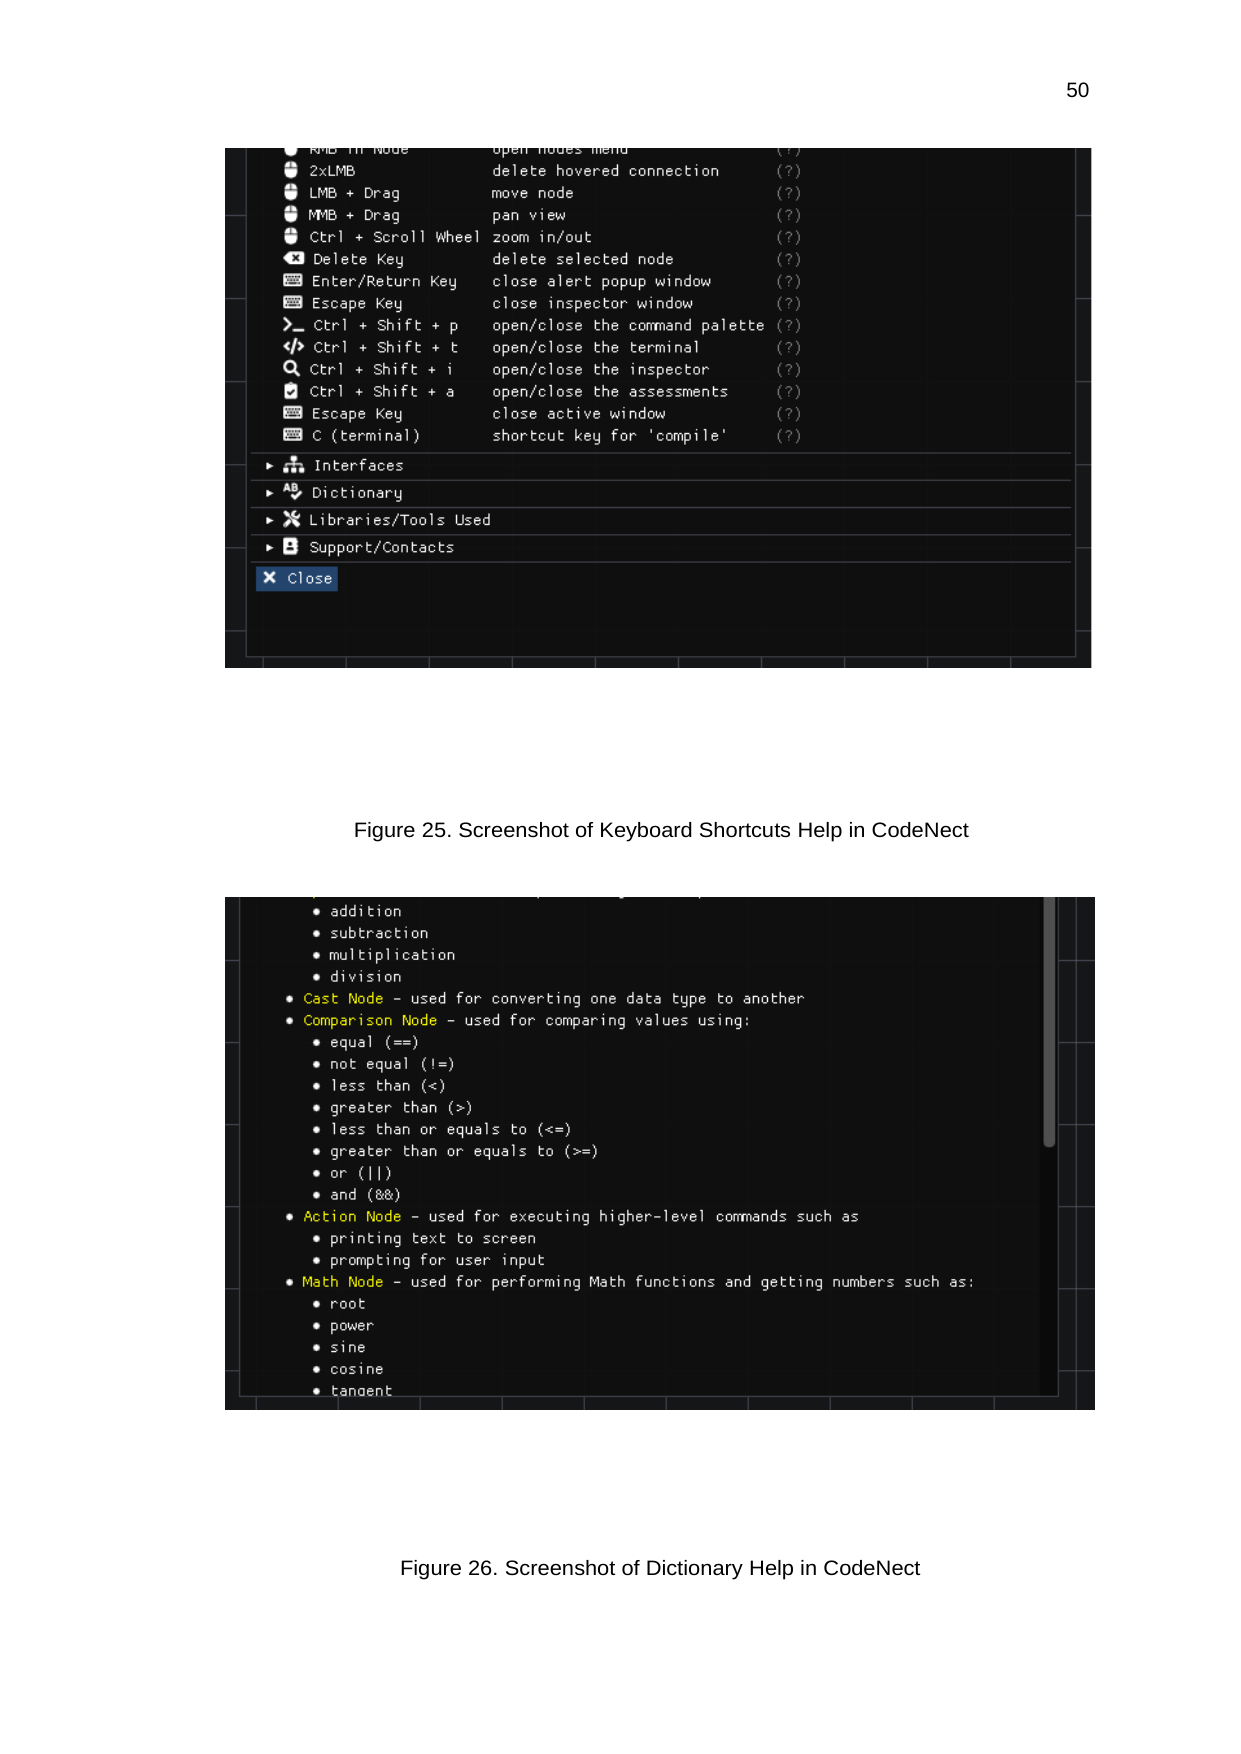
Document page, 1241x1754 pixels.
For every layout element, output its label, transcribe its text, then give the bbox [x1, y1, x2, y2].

text Figure 25. Screenshot of Keyboard Shortcuts Help in CodeNect [353, 817, 1090, 841]
picture [225, 148, 1092, 668]
picture [225, 897, 1095, 1410]
text Figure 26. Screenshot of Dictionary Help in CodeNect [400, 1556, 1090, 1580]
